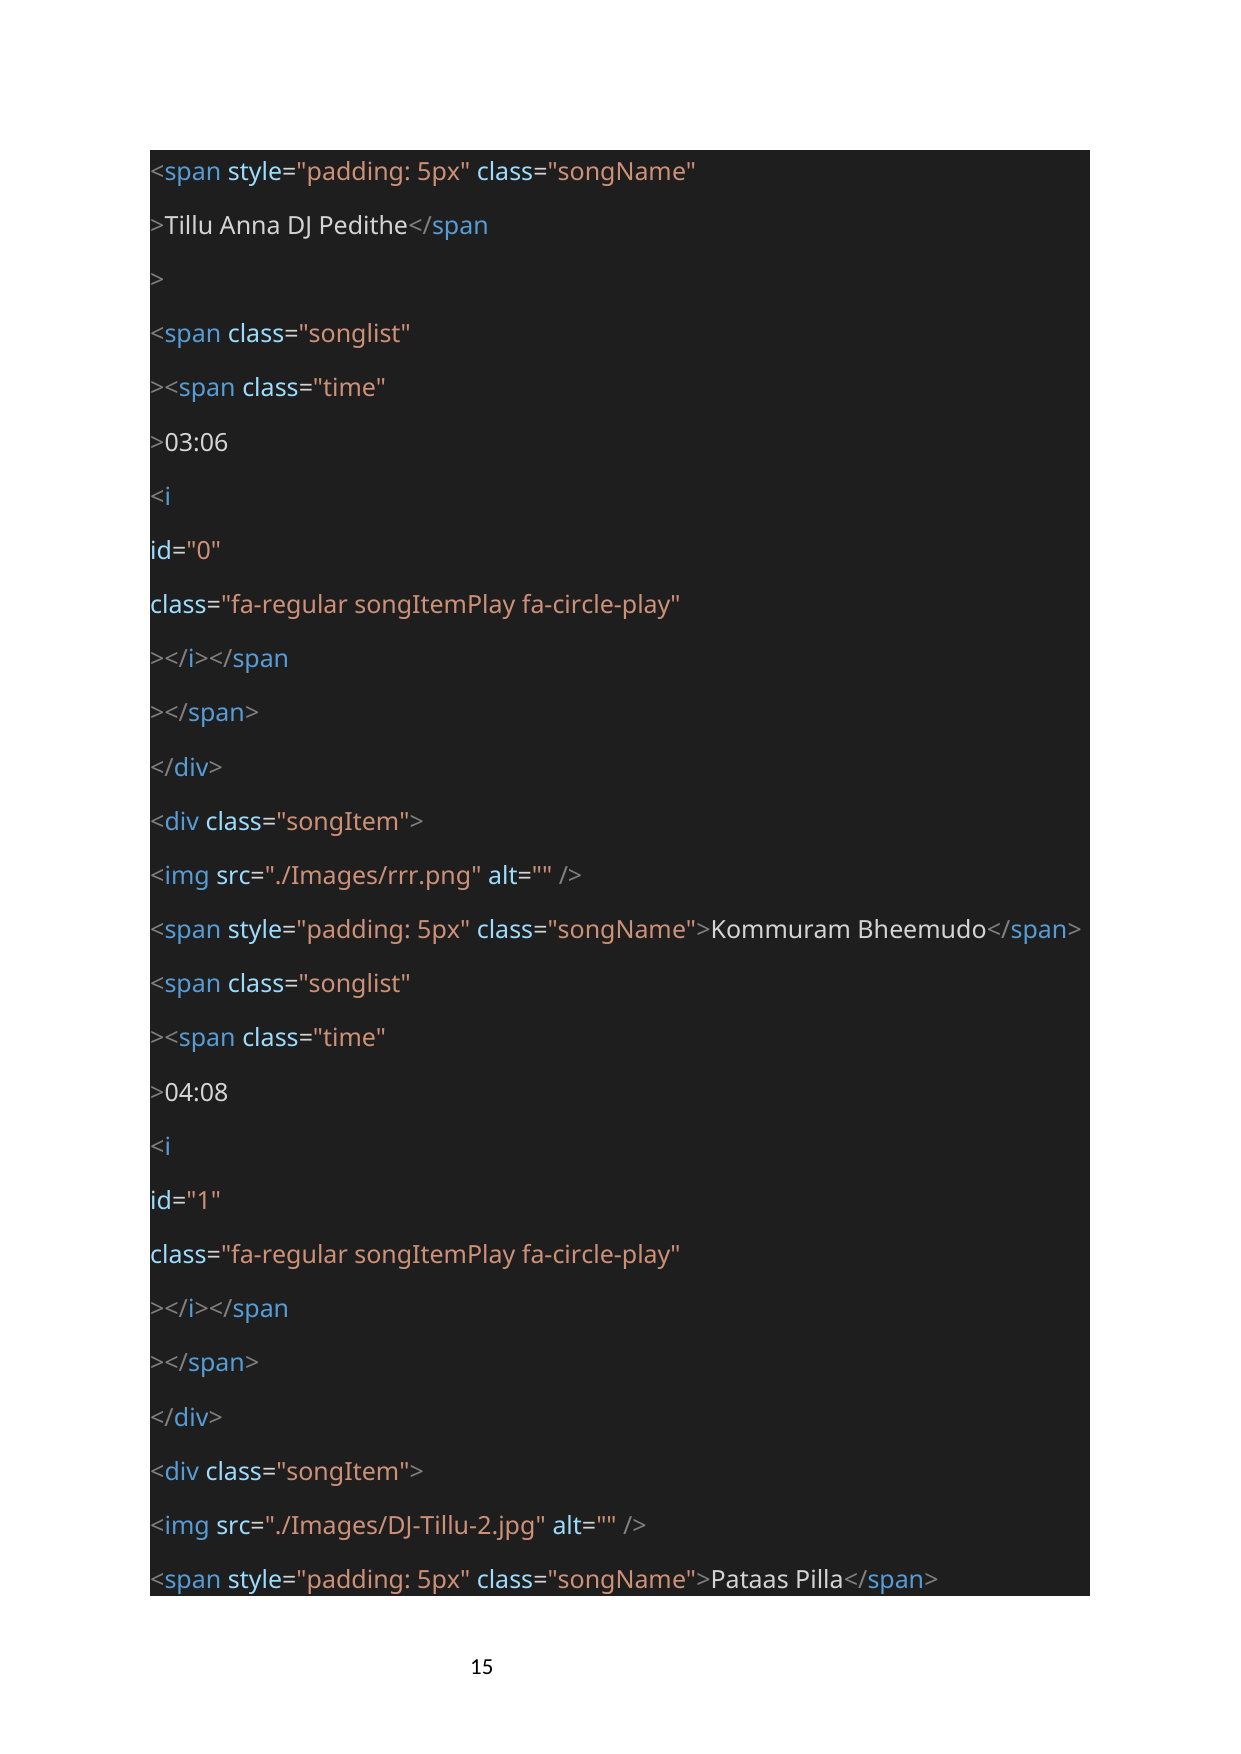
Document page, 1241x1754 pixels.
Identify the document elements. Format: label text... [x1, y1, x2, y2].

text ></span> [150, 692, 1090, 729]
text id="1" [150, 1179, 1090, 1217]
text </div> [150, 746, 1090, 783]
text <div class="songItem"> [150, 1450, 1090, 1487]
text class="fa-regular songItemPlay fa-circle-play" [150, 1233, 1090, 1271]
text <div class="songItem"> [150, 800, 1090, 837]
text <span class="songlist" [150, 962, 1090, 1000]
text ></i></span [150, 1287, 1090, 1325]
text ></span> [150, 1342, 1090, 1379]
text <span style="padding: 5px" class="songName" [150, 150, 1090, 187]
text class="fa-regular songItemPlay fa-circle-play" [150, 583, 1090, 621]
text <img src="./Images/rrr.png" alt="" /> [150, 854, 1090, 892]
text <i [150, 475, 1090, 512]
text id="0" [150, 529, 1090, 567]
text <i [150, 1125, 1090, 1162]
text ><span class="time" [150, 367, 1090, 404]
text ></i></span [150, 637, 1090, 675]
text ><span class="time" [150, 1017, 1090, 1054]
text <img src="./Images/DJ-Tillu-2.jpg" alt="" /> [150, 1504, 1090, 1542]
text </div> [150, 1396, 1090, 1433]
text >Tillu Anna DJ Pedithe</span [150, 204, 1090, 242]
text <span class="songlist" [150, 312, 1090, 350]
text >03:06 [150, 421, 1090, 458]
text <span style="padding: 5px" class="songName">Pataas Pilla</span> [150, 1558, 1090, 1596]
text <span style="padding: 5px" class="songName">Kommuram Bheemudo</span> [150, 908, 1090, 946]
text > [150, 258, 1090, 296]
text >04:08 [150, 1071, 1090, 1108]
